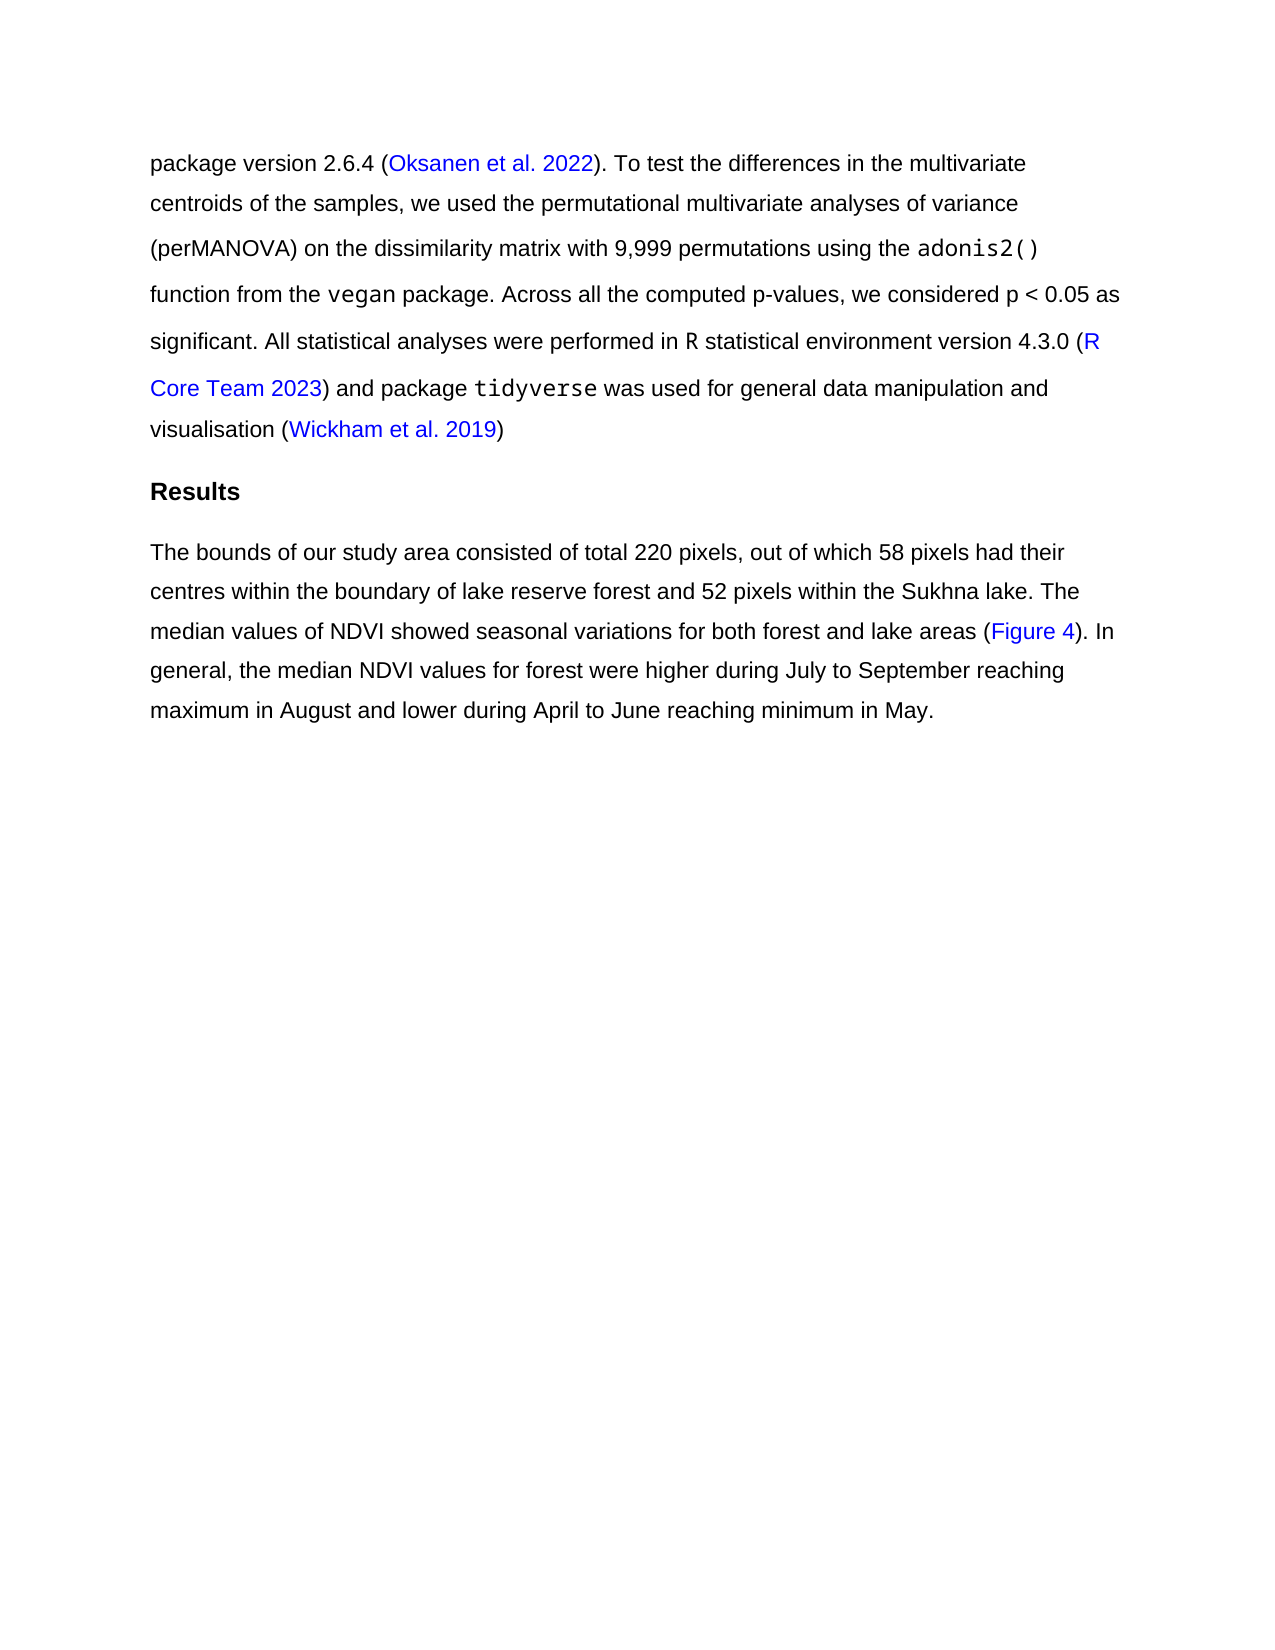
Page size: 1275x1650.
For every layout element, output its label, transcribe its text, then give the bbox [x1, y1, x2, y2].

text The bounds of our study area consisted of total 220 pixels, out of which 58 pixels had their centres within the boundary of lake reserve forest and 52 pixels within the Sukhna lake. The median values of NDVI showed seasonal variations for both forest and lake areas (Figure 4). In general, the median NDVI values for forest were higher during July to September reaching maximum in August and lower during April to June reaching minimum in May. [150, 539, 1125, 723]
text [150, 150, 1125, 443]
subtitle Results [150, 477, 1125, 506]
